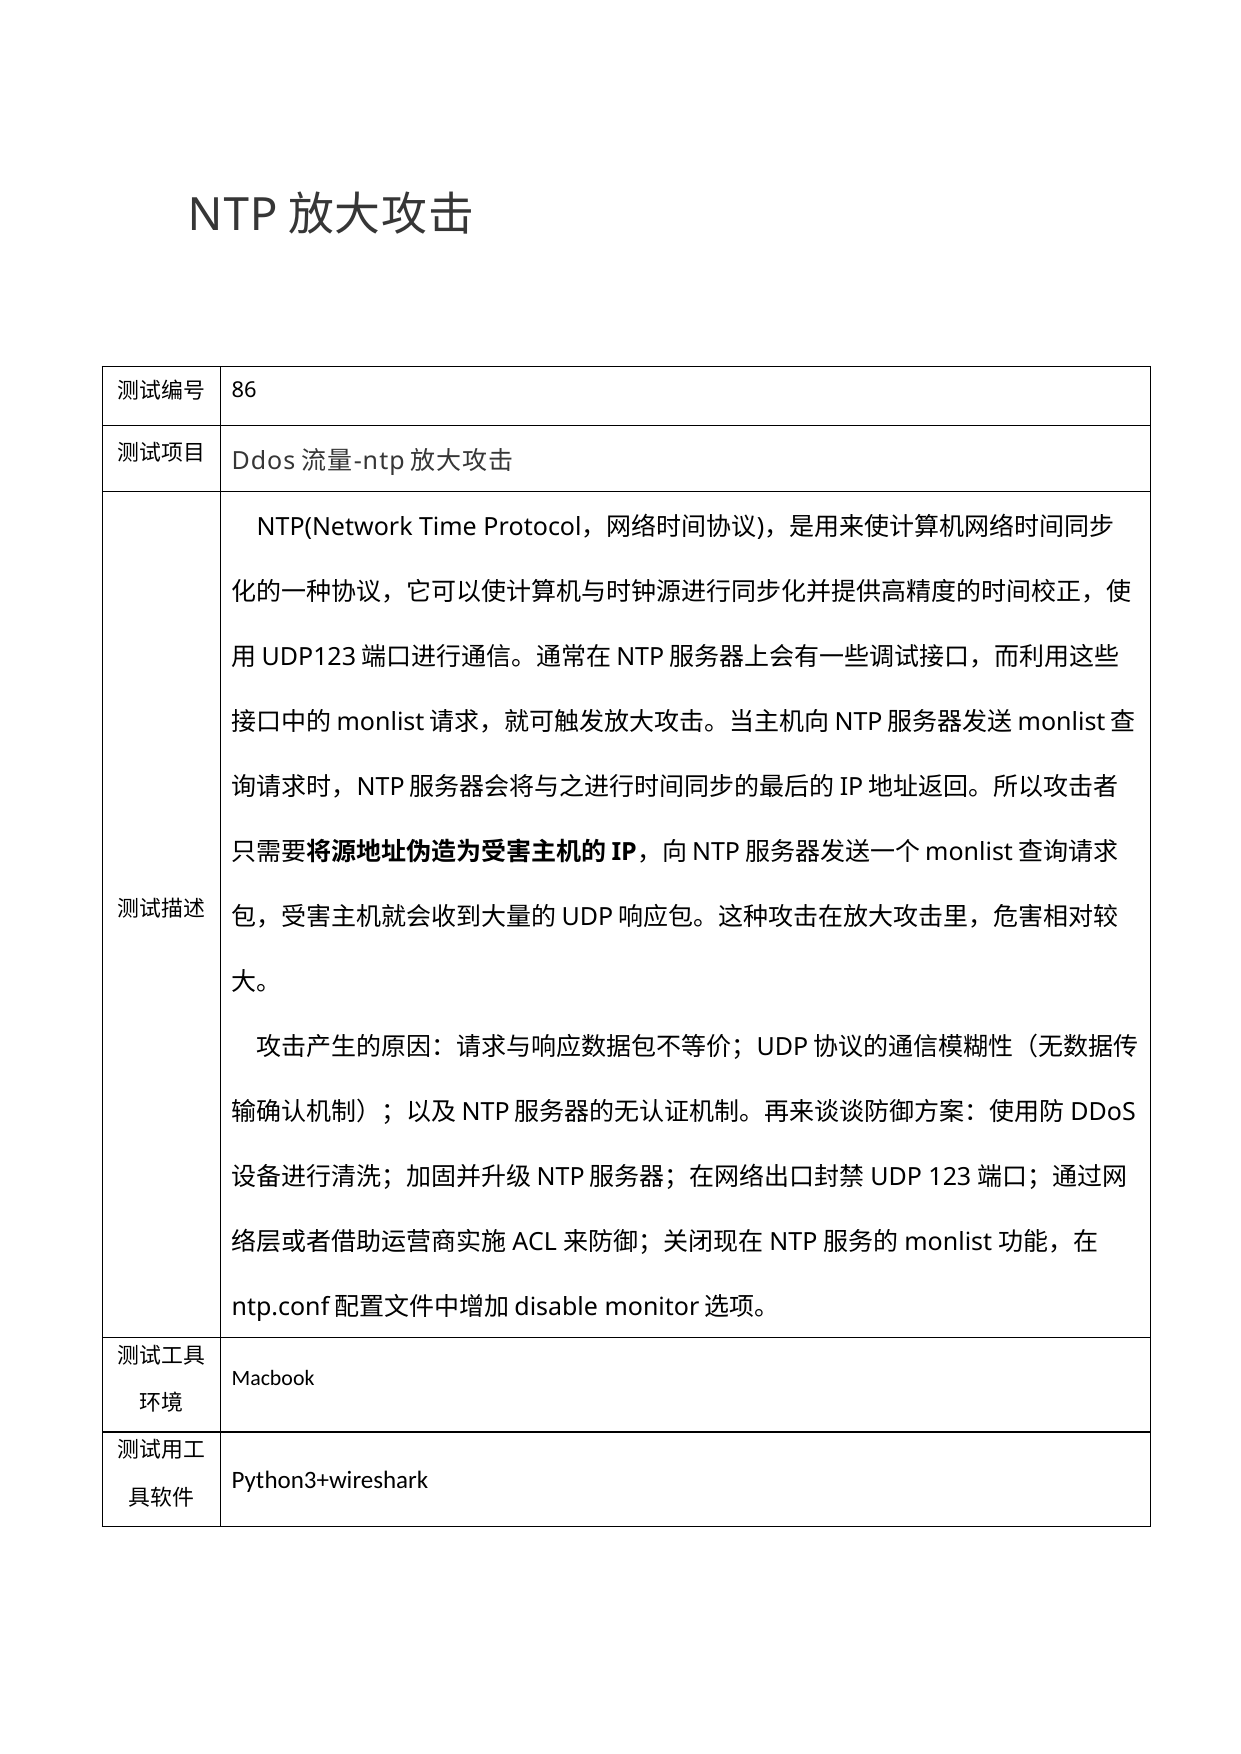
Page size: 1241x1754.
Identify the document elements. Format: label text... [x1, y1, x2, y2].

table_cell NTP(Network Time Protocol，网络时间协议)，是用来使计算机网络时间同步化的一种协议，它可以使计算机与时钟源进行同步化并提供高精度的时间校正，使用UDP123端口进行通信。通常在NTP服务器上会有一些调试接口，而利用这些接口中的monlist请求，就可触发放大攻击。当主机向NTP服务器发送monlist查询请求时，NTP服务器会将与之进行时间同步的最后的IP地址返回。所以攻击者只需要将源地址伪造为受害主机的IP，向NTP服务器发送一个monlist查询请求包，受害主机就会收到大量的UDP响应包。这种攻击在放大攻击里，危害相对较大。 攻击产生的原因：请求与响应数据包不等价；UDP协议的通信模糊性（无数据传输确认机制）；以及NTP服务器的无认证机制。再来谈谈防御方案：使用防 DDoS 设备进行清洗；加固并升级NTP服务器；在网络出口封禁 UDP 123 端口；通过网络层或者借助运营商实施 ACL 来防御；关闭现在 NTP 服务的 monlist 功能，在ntp.conf配置文件中增加disable monitor选项。 [221, 492, 1150, 1337]
table_cell 测试用工具软件 [103, 1433, 220, 1526]
table_header 测试编号 [103, 367, 220, 425]
table_cell Python3+wireshark [221, 1433, 1150, 1526]
table_header 86 [221, 367, 1150, 425]
table_cell 测试项目 [103, 426, 220, 491]
table_cell Macbook [221, 1338, 1150, 1431]
subtitle NTP放大攻击 [187, 162, 1053, 259]
table_cell 测试工具环境 [103, 1338, 220, 1431]
table_cell 测试描述 [103, 492, 220, 1337]
